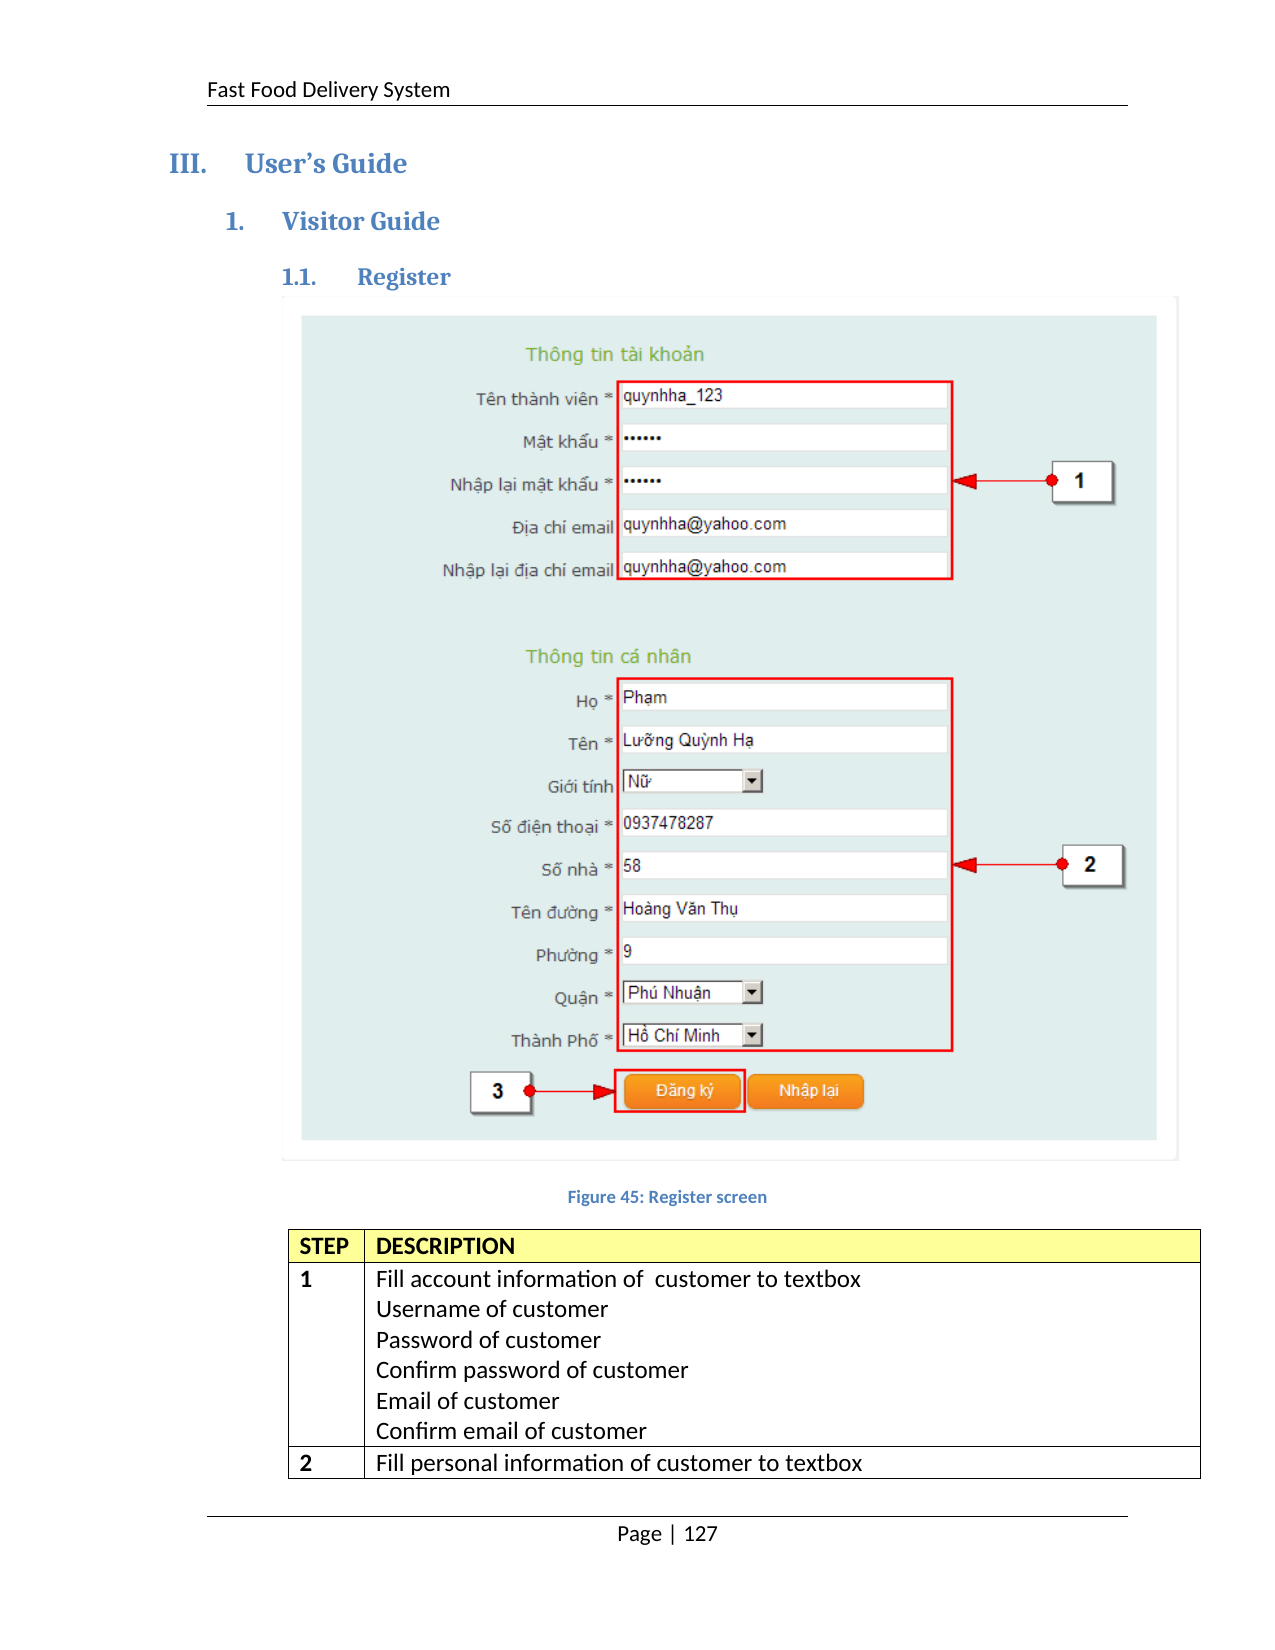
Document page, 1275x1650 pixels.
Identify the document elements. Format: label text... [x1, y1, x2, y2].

subtitle User’s Guide [207, 147, 1128, 181]
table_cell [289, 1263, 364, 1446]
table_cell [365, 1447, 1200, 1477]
subtitle Register [282, 263, 1128, 292]
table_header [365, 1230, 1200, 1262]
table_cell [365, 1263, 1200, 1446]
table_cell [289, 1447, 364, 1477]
text Figure 45: Register screen [207, 1185, 1128, 1208]
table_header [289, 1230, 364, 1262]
picture [282, 296, 1179, 1161]
subtitle Visitor Guide [226, 206, 1128, 237]
